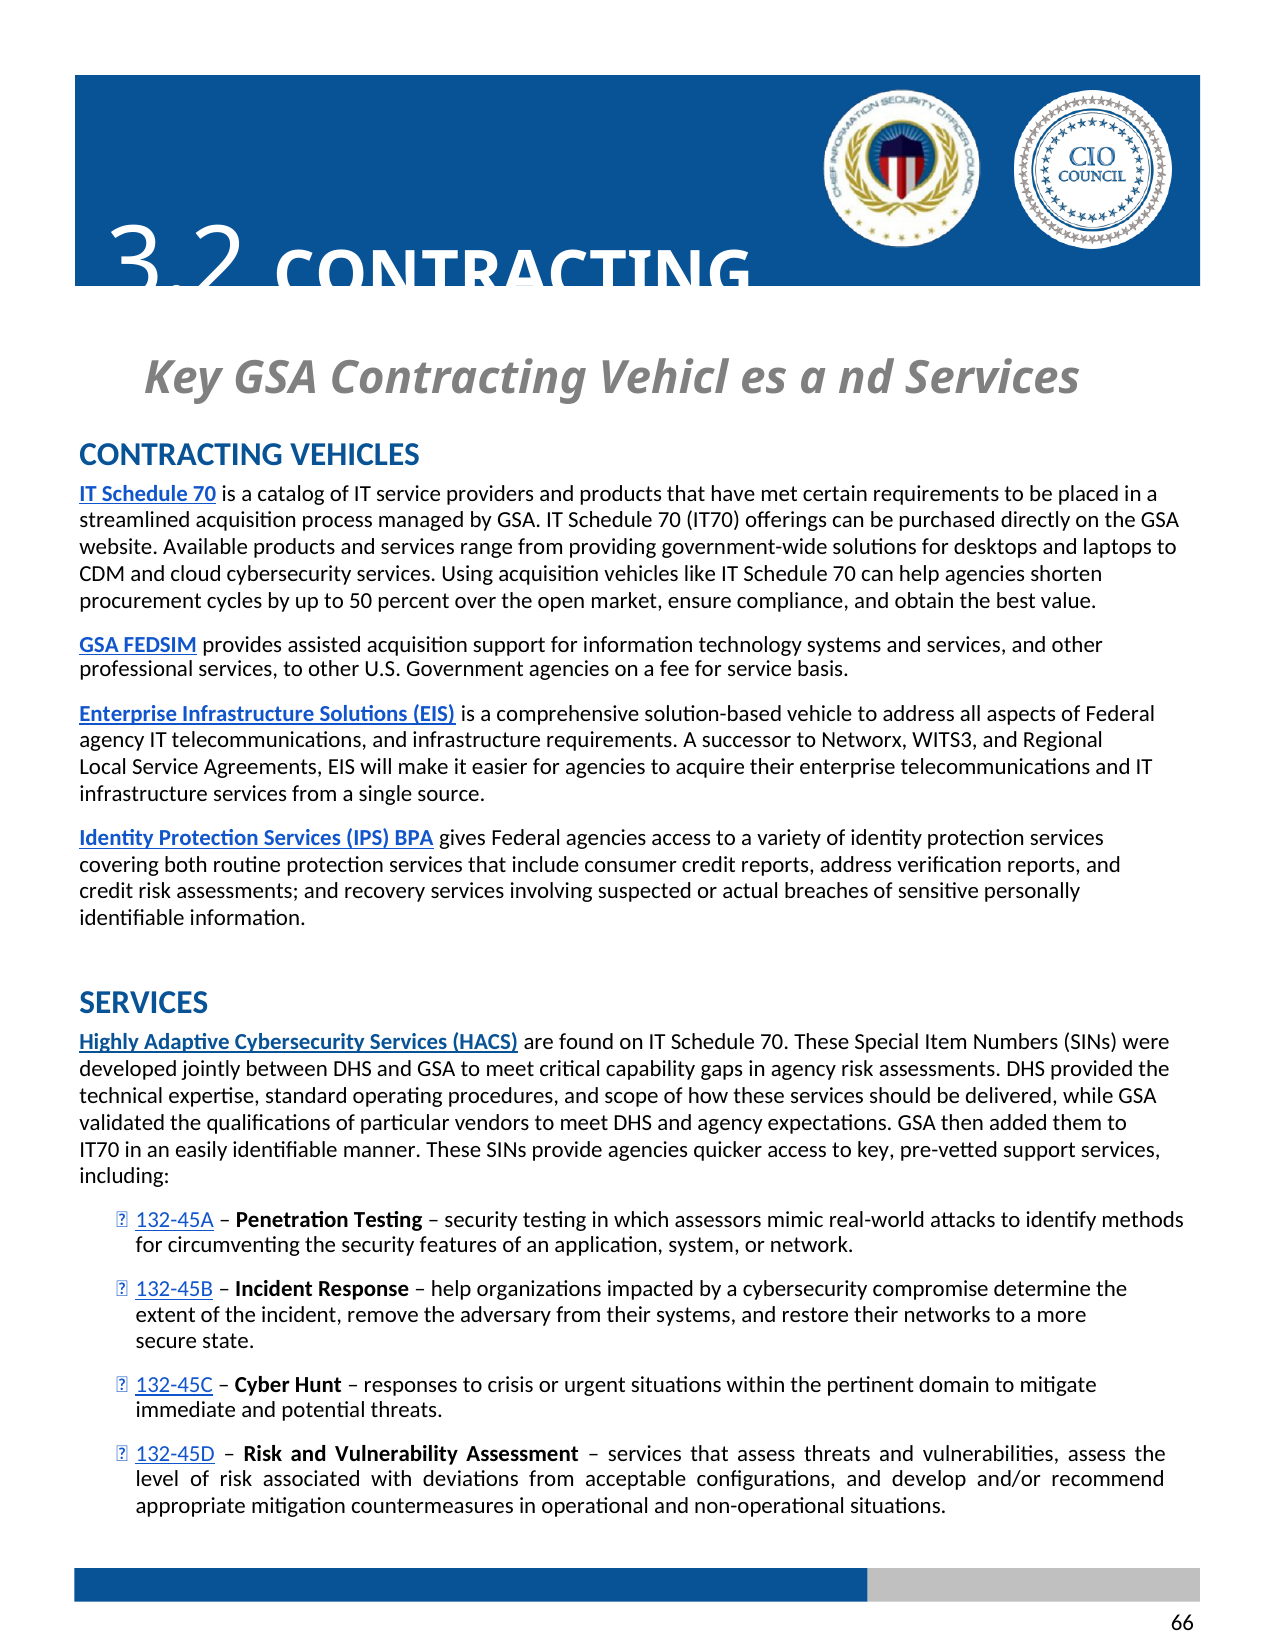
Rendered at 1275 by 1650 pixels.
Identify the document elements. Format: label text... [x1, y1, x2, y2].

text 3.2 CONTRACTING [106, 191, 1194, 327]
text IT Schedule 70 is a catalog of IT service providers and products that have met certain requirements to be placed in a streamlined acquisition process managed by GSA. IT Schedule 70 (IT70) offerings can be purchased directly on the GSA website. Available products and services range from providing government-wide solutions for desktops and laptops to CDM and cloud cybersecurity services. Using acquisition vehicles like IT Schedule 70 can help agencies shorten procurement cycles by up to 50 percent over the open market, ensure compliance, and obtain the best value. [79, 479, 1181, 614]
text Identity Protection Services (IPS) BPA gives Federal agencies access to a variety of identity protection services covering both routine protection services that include consumer credit reports, address verification reports, and credit risk assessments; and recovery services involving suspected or actual breaches of sensitive personally identifiable information. [79, 824, 1181, 931]
text Highly Adaptive Cybersecurity Services (HACS) are found on IT Schedule 70. These Special Item Numbers (SINs) were developed jointly between DHS and GSA to meet critical capability gaps in agency risk assessments. DHS provided the technical expertise, standard operating procedures, and scope of how these services should be delivered, while GSA validated the qualifications of particular vendors to meet DHS and agency expectations. GSA then added them to IT70 in an easily identifiable manner. These SINs provide agencies quicker access to key, pre-vetted support services, including: [79, 1028, 1173, 1190]
list 132-45B – Incident Response – help organizations impacted by a cybersecurity compromise determine the extent of the incident, remove the adversary from their systems, and restore their networks to a more secure state. [116, 1276, 1154, 1354]
picture [75, 75, 1200, 286]
text CONTRACTING VEHICLES [79, 432, 1194, 473]
text GSA FEDSIM provides assisted acquisition support for information technology systems and services, and other professional services, to other U.S. Government agencies on a fee for service basis. [79, 632, 1104, 682]
text SERVICES [79, 981, 1194, 1022]
text Enterprise Infrastructure Solutions (EIS) is a comprehensive solution-based vehicle to address all aspects of Federal agency IT telecommunications, and infrastructure requirements. A successor to Networx, WITS3, and Regional Local Service Agreements, EIS will make it easier for agencies to acquire their enterprise telecommunications and IT infrastructure services from a single source. [79, 700, 1156, 807]
list 132-45C – Cyber Hunt – responses to crisis or urgent situations within the pertinent domain to mitigate immediate and potential threats. [116, 1372, 1098, 1423]
list 132-45D – Risk and Vulnerability Assessment – services that assess threats and vulnerabilities, assess the level of risk associated with deviations from acceptable configurations, and develop and/or recommend appropriate mitigation countermeasures in operational and non-operational situations. [116, 1440, 1167, 1519]
text Key GSA Contracting Vehicl es a nd Services [144, 344, 1194, 407]
list 132-45A – Penetration Testing – security testing in which assessors mimic real-world attacks to identify methods for circumventing the security features of an application, system, or network. [116, 1208, 1185, 1258]
text 66 [79, 1608, 1194, 1636]
